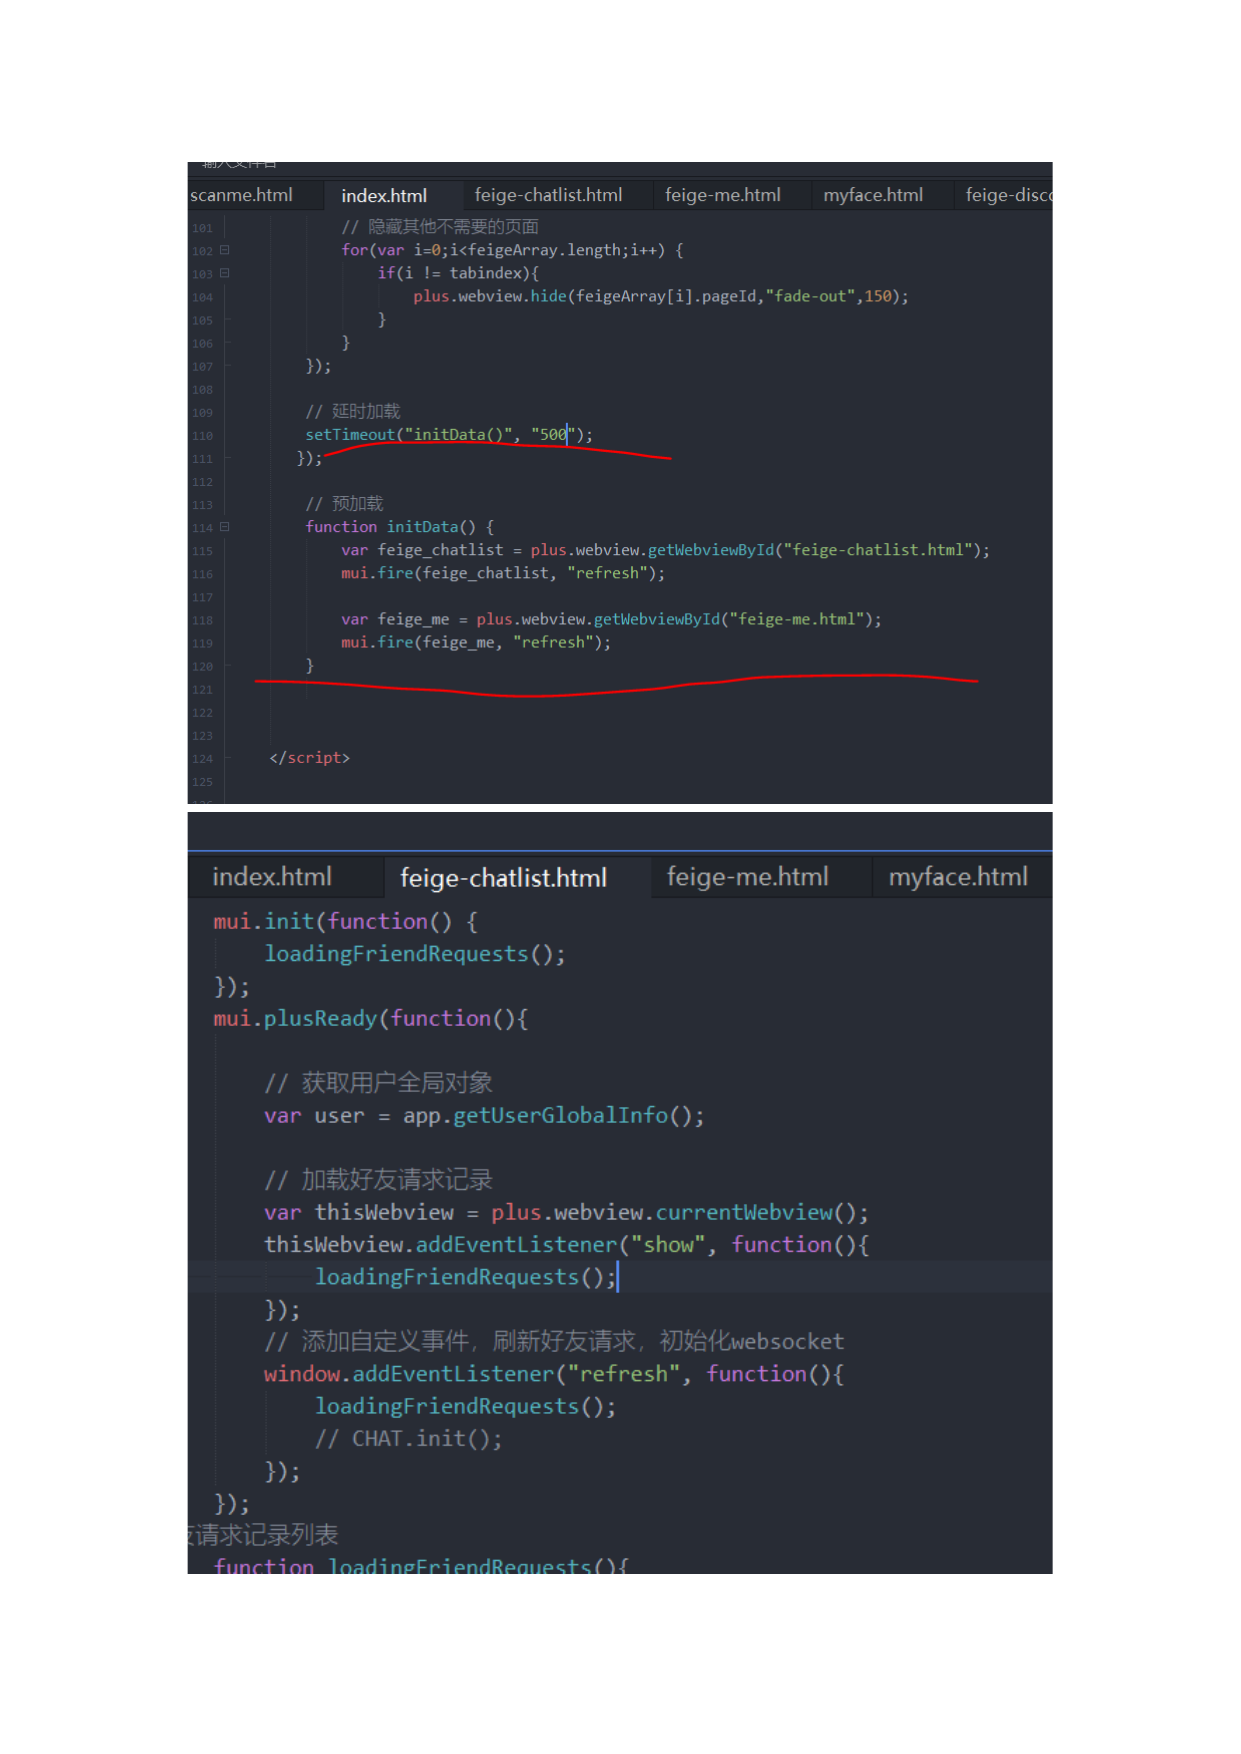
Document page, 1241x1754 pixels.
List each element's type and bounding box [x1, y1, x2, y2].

picture [187, 812, 1053, 1574]
picture [187, 162, 1053, 804]
